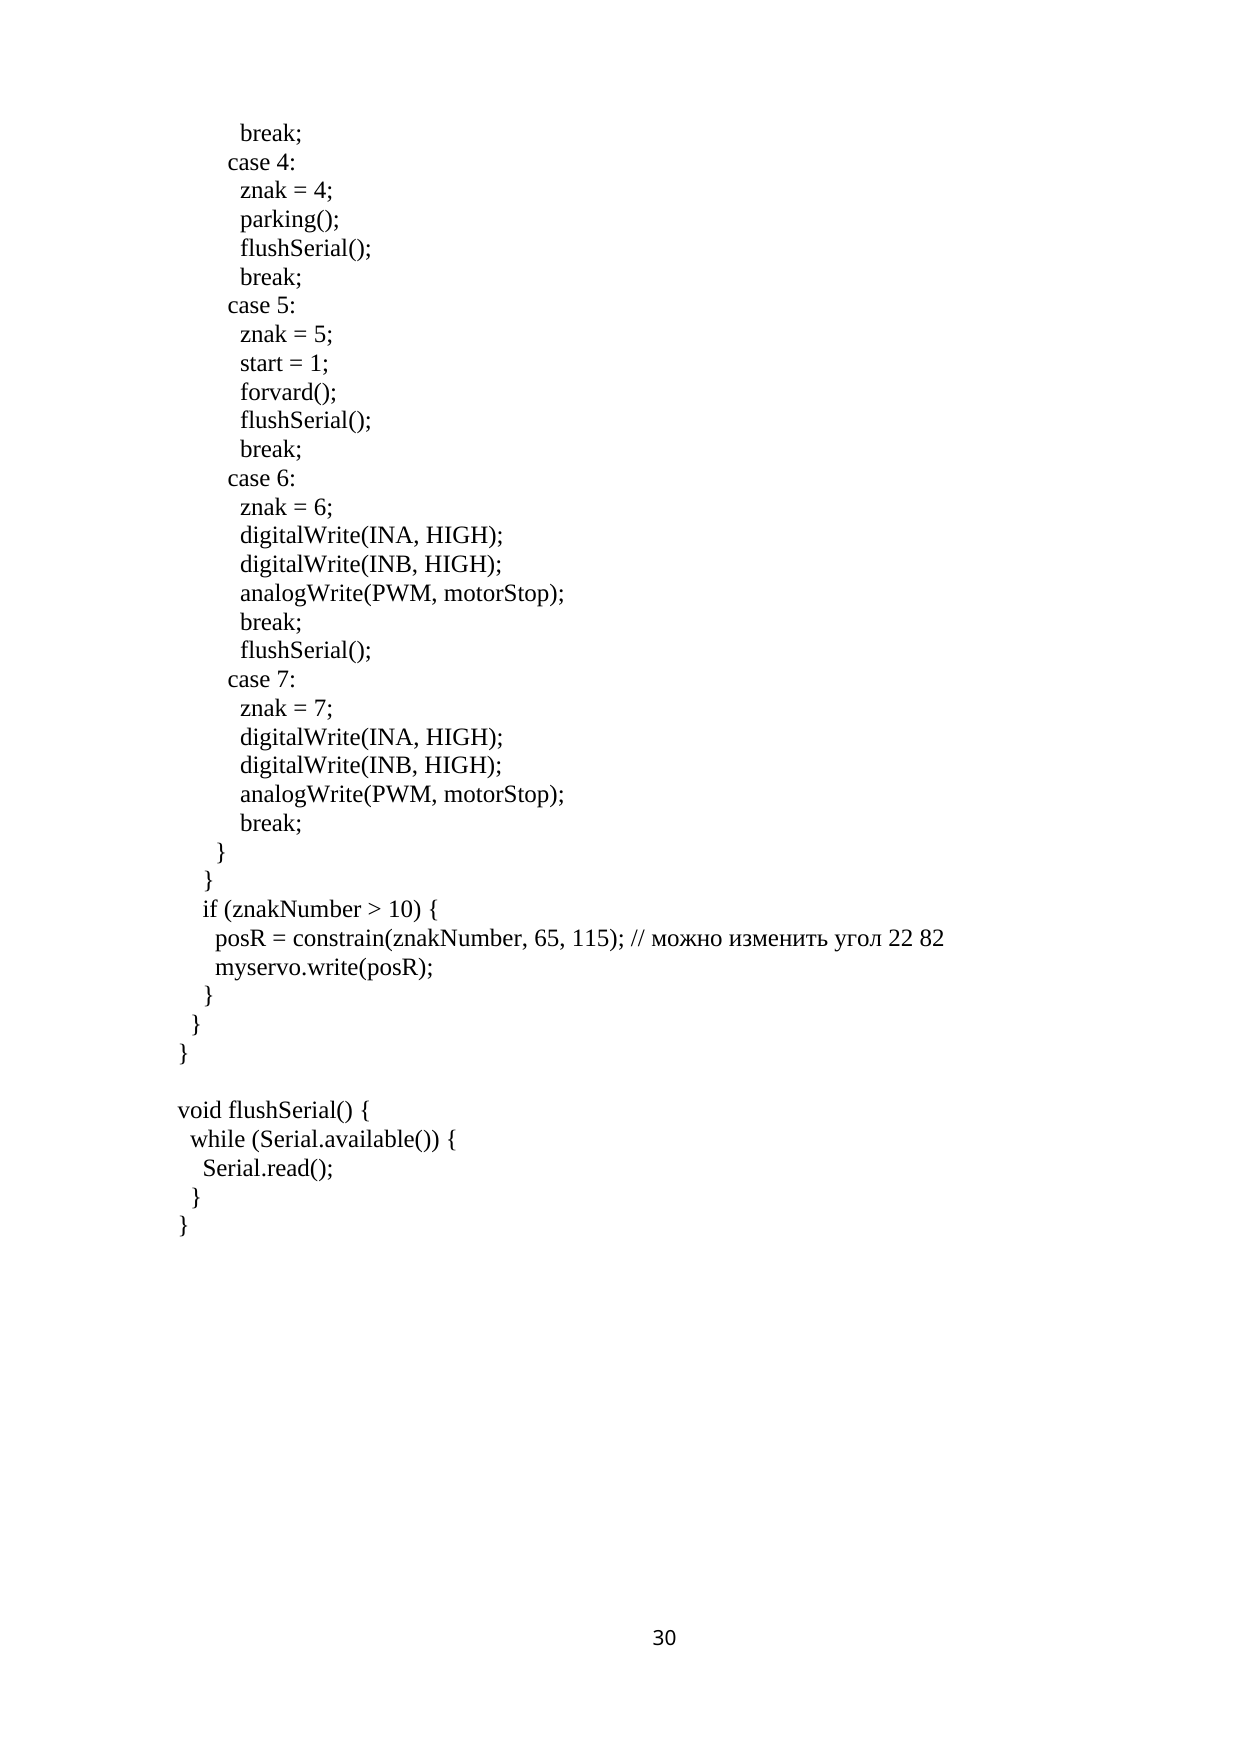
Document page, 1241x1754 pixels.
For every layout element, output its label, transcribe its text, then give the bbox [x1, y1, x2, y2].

text Serial.read(); [177, 1153, 1152, 1182]
text analogWrite(PWM, motorStop); [177, 779, 1152, 808]
text start = 1; [177, 348, 1152, 377]
text myservo.write(posR); [177, 952, 1152, 981]
text } [177, 837, 1152, 866]
text analogWrite(PWM, motorStop); [177, 578, 1152, 607]
text znak = 7; [177, 693, 1152, 722]
text break; [177, 434, 1152, 463]
text break; [177, 118, 1152, 147]
text } [177, 1211, 1152, 1239]
text break; [177, 262, 1152, 291]
text } [177, 1038, 1152, 1067]
text posR = constrain(znakNumber, 65, 115); // можно изменить угол 22 82 [177, 923, 1152, 952]
text } [177, 981, 1152, 1009]
text } [177, 1009, 1152, 1038]
text while (Serial.available()) { [177, 1124, 1152, 1153]
text case 5: [177, 291, 1152, 319]
text } [177, 1182, 1152, 1211]
text digitalWrite(INB, HIGH); [177, 549, 1152, 578]
text break; [177, 808, 1152, 837]
text forvard(); [177, 377, 1152, 406]
text digitalWrite(INB, HIGH); [177, 751, 1152, 779]
text case 6: [177, 463, 1152, 492]
text flushSerial(); [177, 406, 1152, 434]
text digitalWrite(INA, HIGH); [177, 722, 1152, 751]
text flushSerial(); [177, 636, 1152, 664]
text case 4: [177, 147, 1152, 176]
text } [177, 866, 1152, 894]
text znak = 5; [177, 319, 1152, 348]
text break; [177, 607, 1152, 636]
text parking(); [177, 204, 1152, 233]
text void flushSerial() { [177, 1096, 1152, 1124]
text znak = 6; [177, 492, 1152, 521]
text case 7: [177, 664, 1152, 693]
text digitalWrite(INA, HIGH); [177, 521, 1152, 549]
text flushSerial(); [177, 233, 1152, 262]
text if (znakNumber > 10) { [177, 894, 1152, 923]
text znak = 4; [177, 176, 1152, 204]
